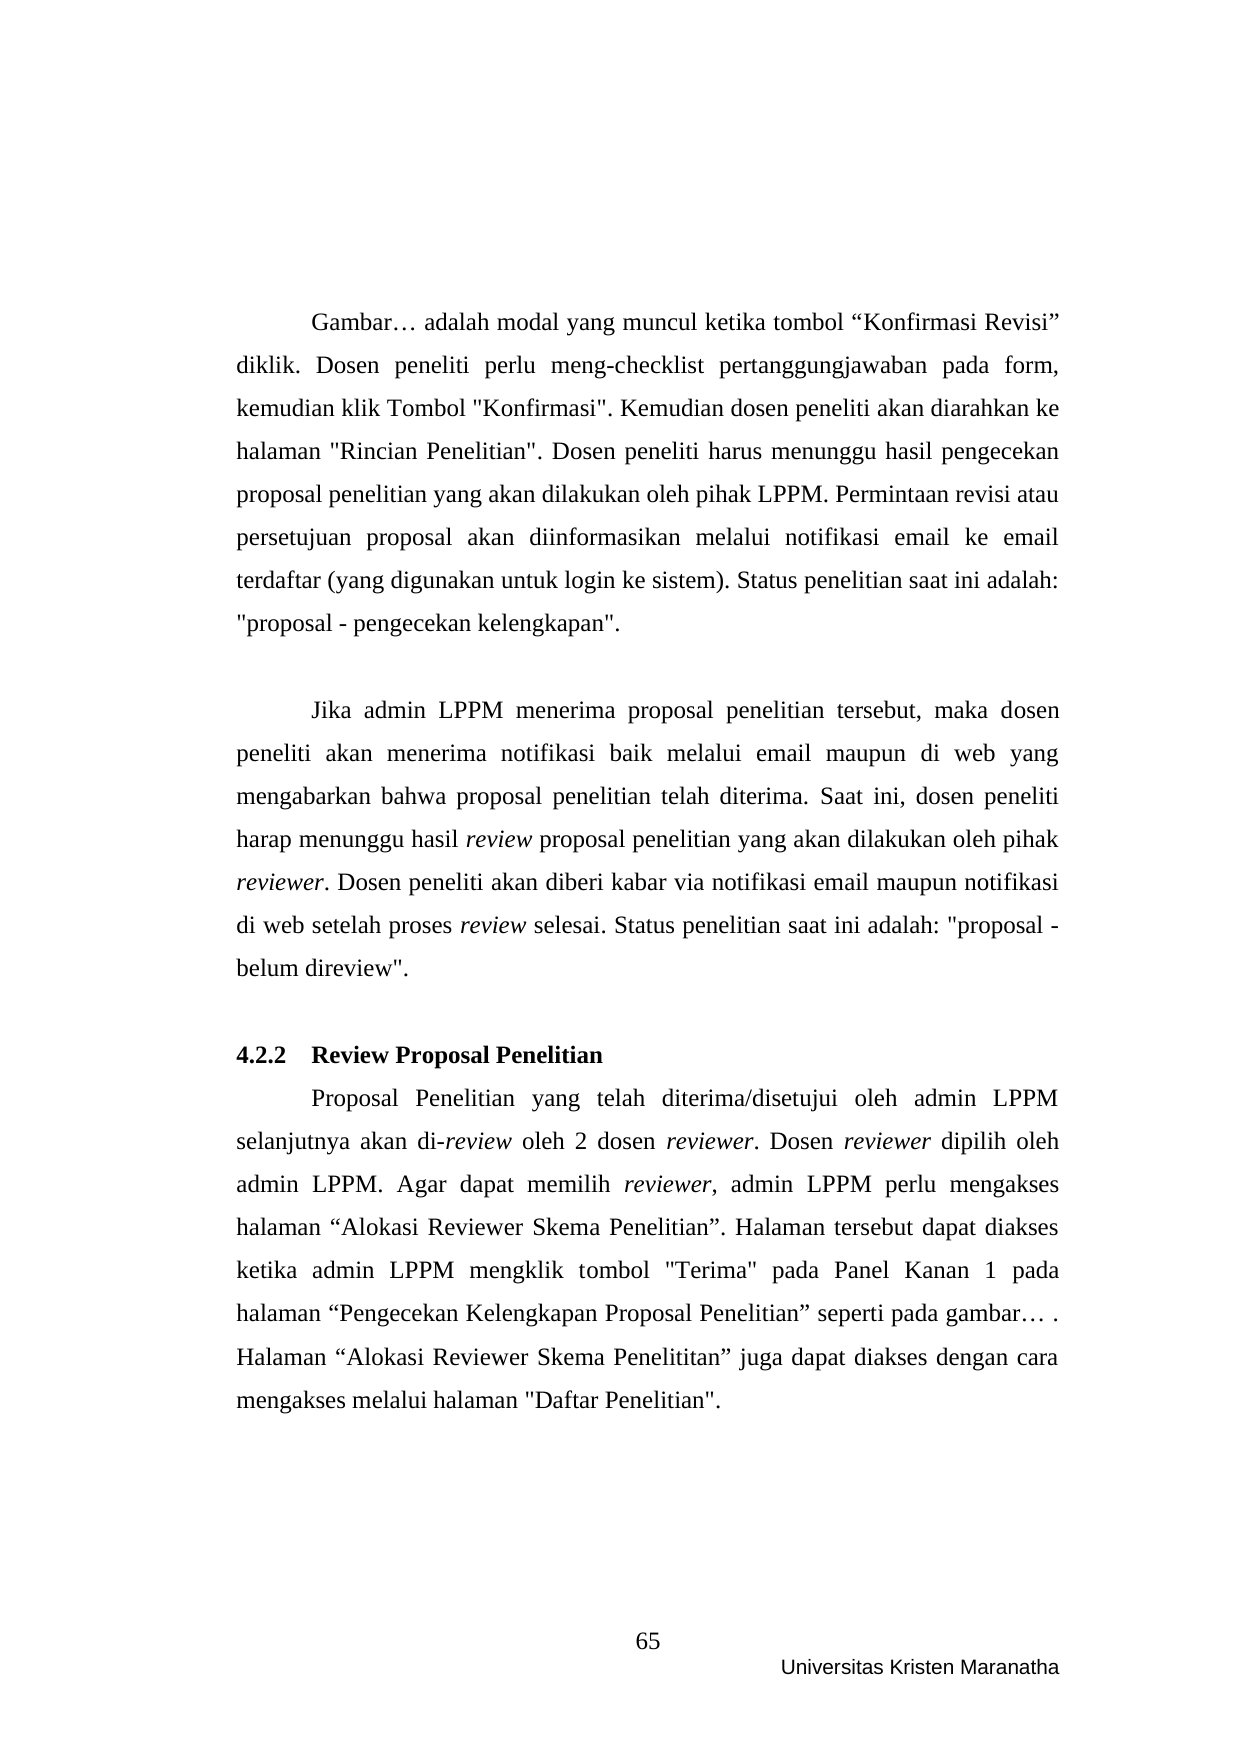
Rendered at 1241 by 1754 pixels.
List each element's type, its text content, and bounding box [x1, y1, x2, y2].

text Gambar… adalah modal yang muncul ketika tombol “Konfirmasi Revisi” diklik. Dosen peneliti perlu meng-checklist pertanggungjawaban pada form, kemudian klik Tombol "Konfirmasi". Kemudian dosen peneliti akan diarahkan ke halaman "Rincian Penelitian". Dosen peneliti harus menunggu hasil pengecekan proposal penelitian yang akan dilakukan oleh pihak LPPM. Permintaan revisi atau persetujuan proposal akan diinformasikan melalui notifikasi email ke email terdaftar (yang digunakan untuk login ke sistem). Status penelitian saat ini adalah: "proposal - pengecekan kelengkapan". [236, 307, 1059, 637]
text Jika admin LPPM menerima proposal penelitian tersebut, maka dosen peneliti akan menerima notifikasi baik melalui email maupun di web yang mengabarkan bahwa proposal penelitian telah diterima. Saat ini, dosen peneliti harap menunggu hasil review proposal penelitian yang akan dilakukan oleh pihak reviewer. Dosen peneliti akan diberi kabar via notifikasi email maupun notifikasi di web setelah proses review selesai. Status penelitian saat ini adalah: "proposal - belum direview". [236, 695, 1059, 982]
subtitle 4.2.2 Review Proposal Penelitian [236, 1040, 1059, 1068]
text Proposal Penelitian yang telah diterima/disetujui oleh admin LPPM selanjutnya akan di-review oleh 2 dosen reviewer. Dosen reviewer dipilih oleh admin LPPM. Agar dapat memilih reviewer, admin LPPM perlu mengakses halaman “Alokasi Reviewer Skema Penelitian”. Halaman tersebut dapat diakses ketika admin LPPM mengklik tombol "Terima" pada Panel Kanan 1 pada halaman “Pengecekan Kelengkapan Proposal Penelitian” seperti pada gambar… . Halaman “Alokasi Reviewer Skema Penelititan” juga dapat diakses dengan cara mengakses melalui halaman "Daftar Penelitian". [236, 1083, 1059, 1413]
